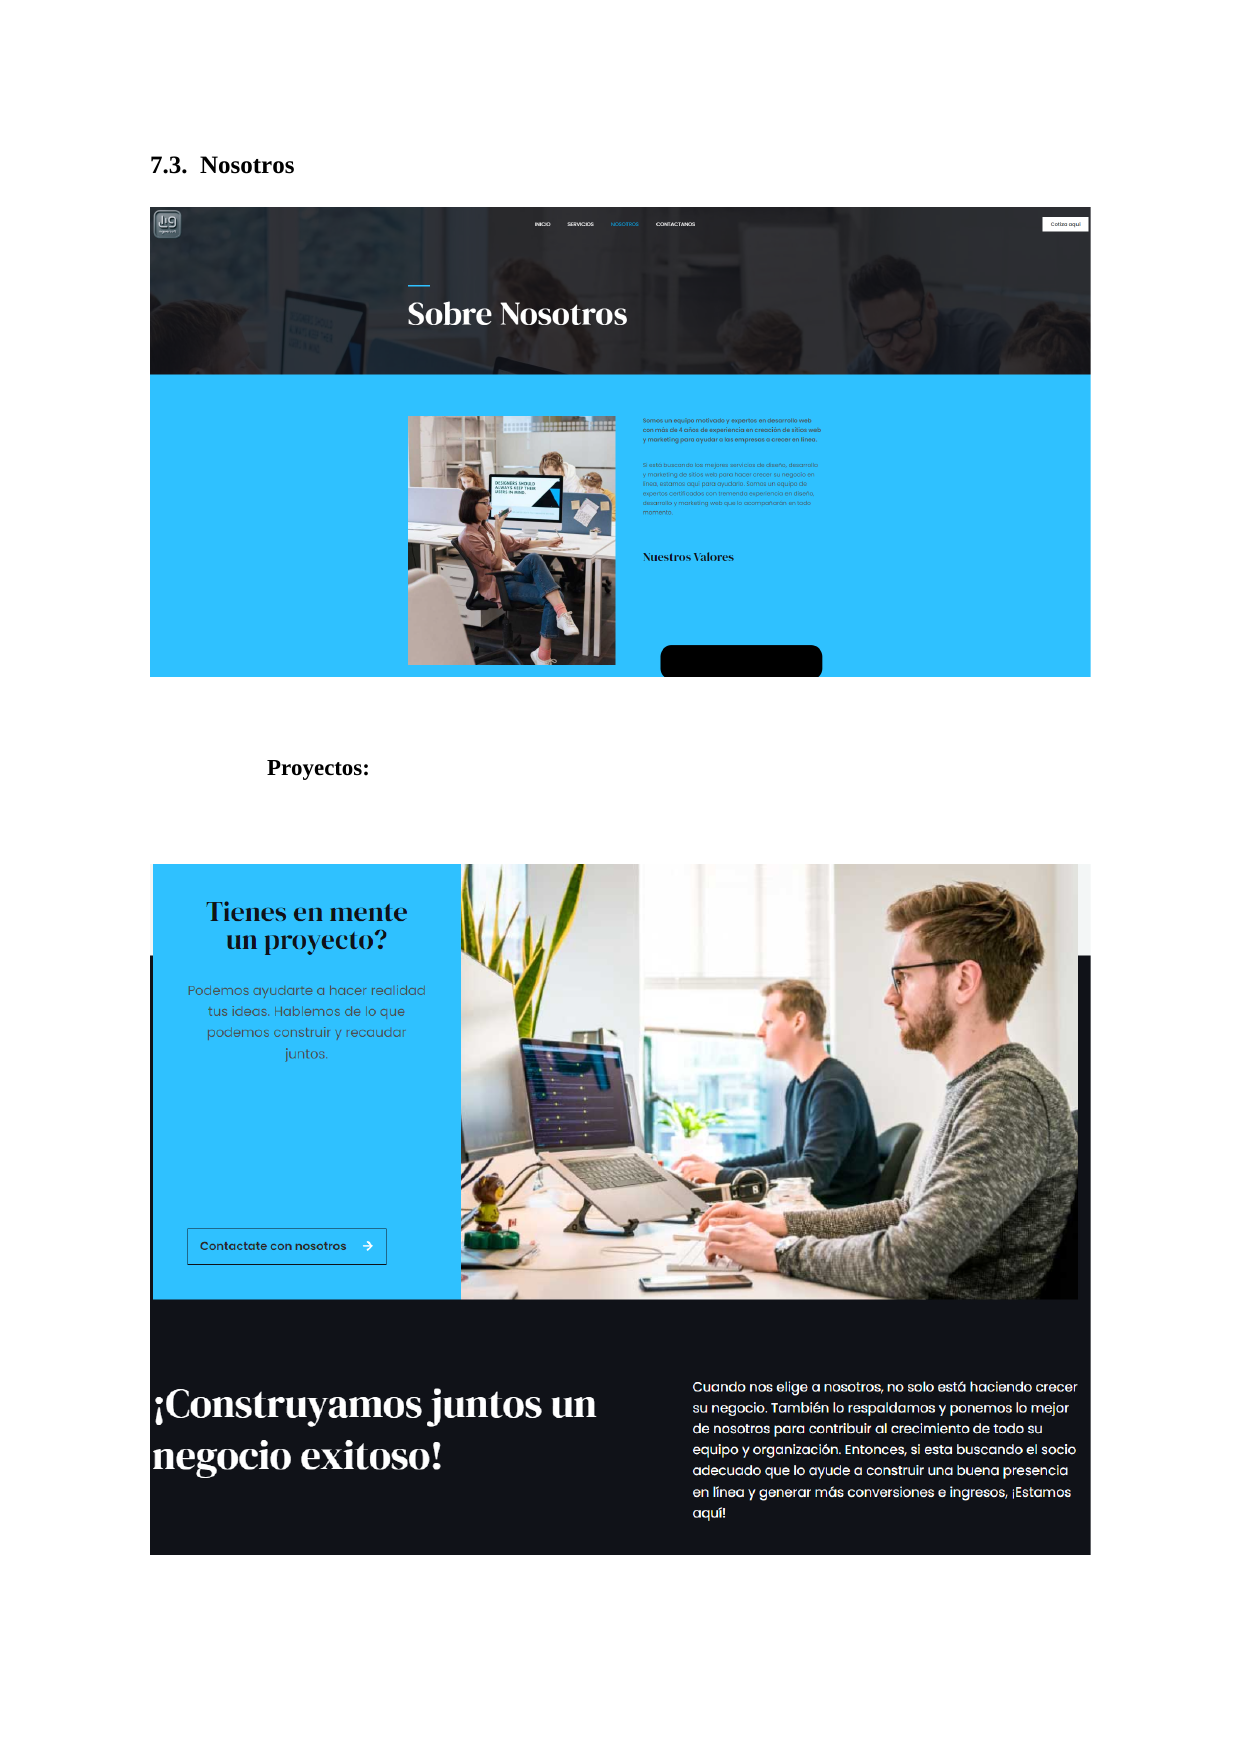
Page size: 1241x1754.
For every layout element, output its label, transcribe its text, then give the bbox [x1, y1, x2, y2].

text Proyectos: [267, 754, 1090, 781]
subtitle Nosotros [150, 150, 1090, 179]
picture [150, 864, 1091, 1555]
picture [150, 207, 1091, 677]
